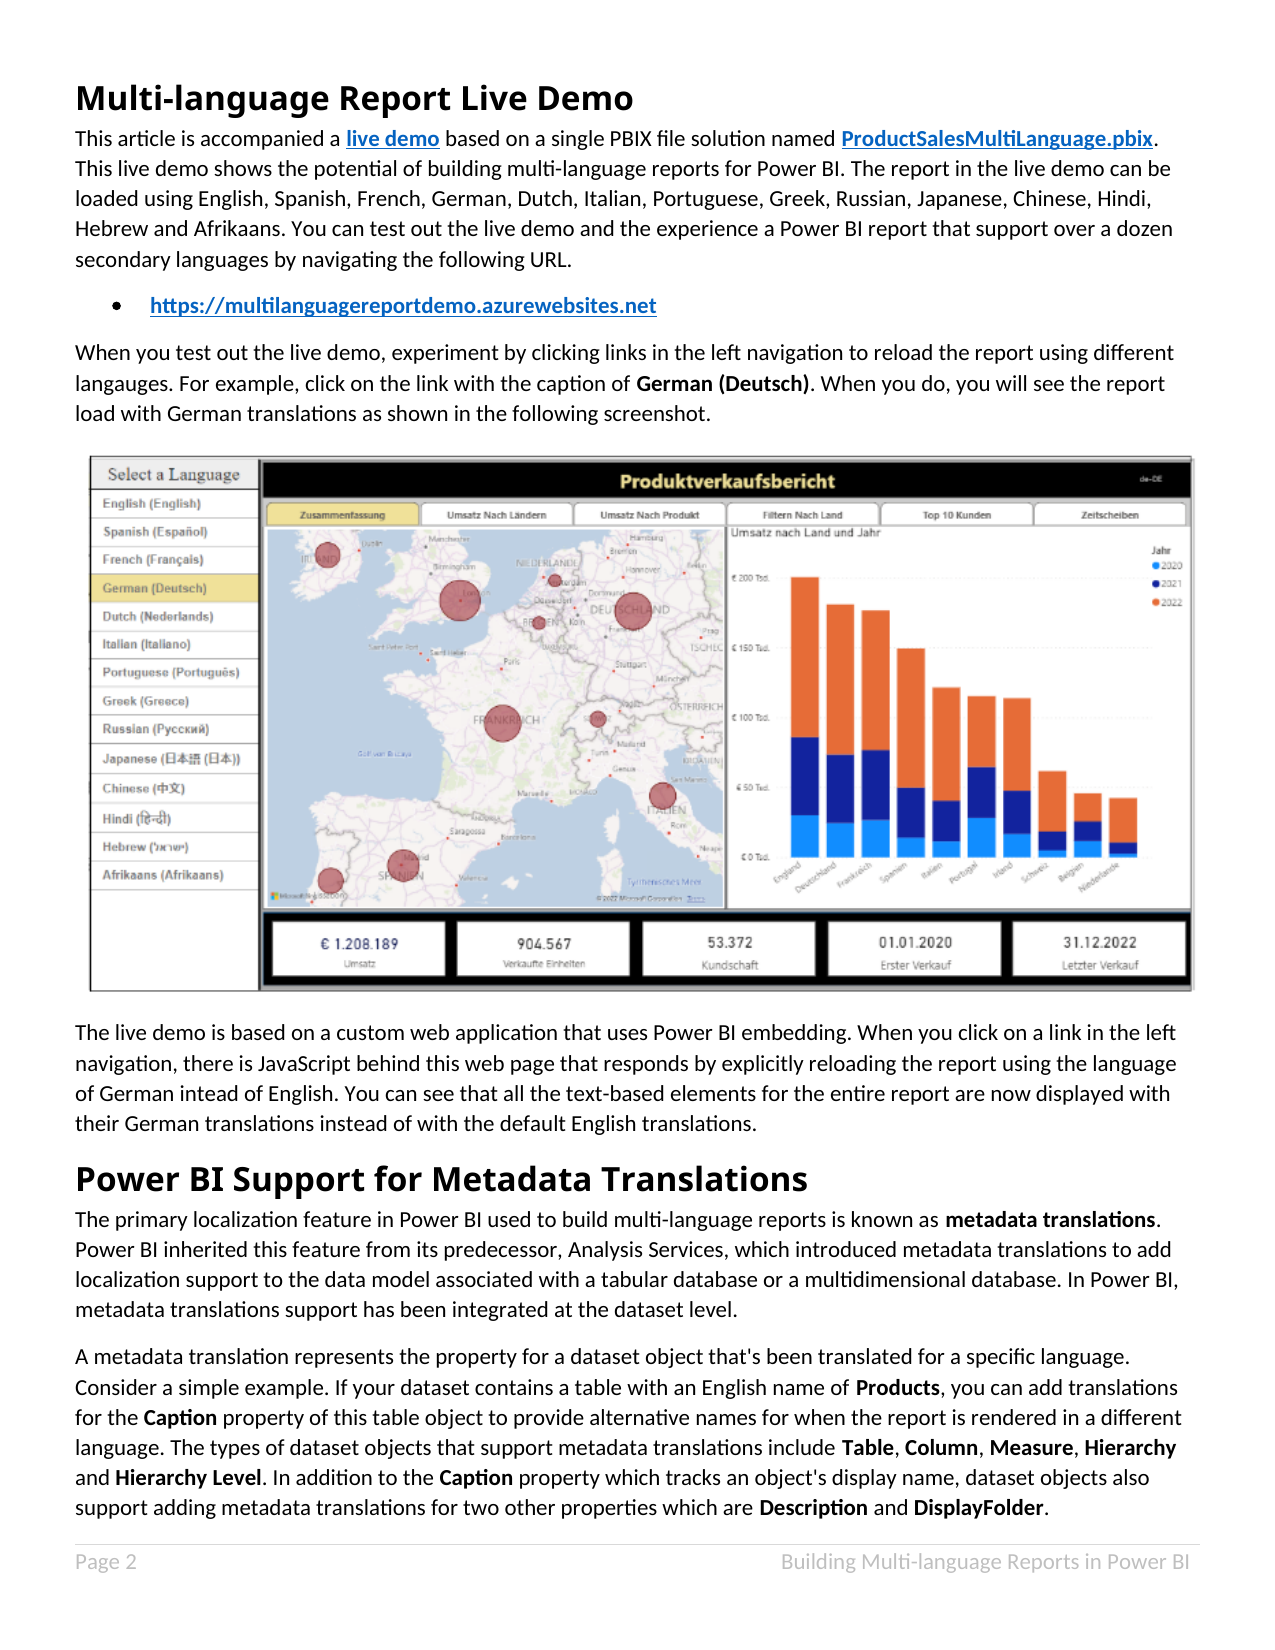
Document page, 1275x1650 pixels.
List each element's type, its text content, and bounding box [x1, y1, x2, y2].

list https://multilanguagereportdemo.azurewebsites.net [112, 292, 1200, 320]
picture [75, 445, 1203, 1000]
subtitle Power BI Support for Metadata Translations [75, 1156, 1200, 1201]
subtitle Multi-language Report Live Demo [75, 75, 1200, 120]
text When you test out the live demo, experiment by clicking links in the left navigation to reload the report using different langauges. For example, click on the link with the caption of German (Deutsch). When you do, you will see the report load with German translations as shown in the following screenshot. [75, 338, 1200, 427]
text This article is accompanied a live demo based on a single PBIX file solution named ProductSalesMultiLanguage.pbix. This live demo shows the potential of building multi-language reports for Power BI. The report in the live demo can be loaded using English, Spanish, French, German, Dutch, Italian, Portuguese, Greek, Russian, Japanese, Chinese, Hindi, Hebrew and Afrikaans. You can test out the live demo and the experience a Power BI report that support over a dozen secondary languages by navigating the following URL. [75, 124, 1200, 273]
text A metadata translation represents the property for a dataset object that's been translated for a specific language. Consider a simple example. If your dataset contains a table with an English name of Products, you can add translations for the Caption property of this table object to provide alternative names for when the report is rendered in a different language. The types of dataset objects that support metadata translations include Table, Column, Measure, Hierarchy and Hierarchy Level. In addition to the Caption property which tracks an object's display name, dataset objects also support adding metadata translations for two other properties which are Description and DisplayFolder. [75, 1342, 1200, 1521]
text The live demo is based on a custom web application that uses Power BI embedding. When you click on a link in the left navigation, there is JavaScript behind this web page that responds by explicitly reloading the report using the language of German intead of English. You can see that all the text-based elements for the entire report are now displayed with their German translations instead of with the default English translations. [75, 1018, 1200, 1137]
text The primary localization feature in Power BI used to build multi-language reports is known as metadata translations. Power BI inherited this feature from its predecessor, Analysis Services, which introduced metadata translations to add localization support to the data model associated with a tabular database or a multidimensional database. In Power BI, metadata translations support has been integrated at the dataset level. [75, 1205, 1200, 1323]
